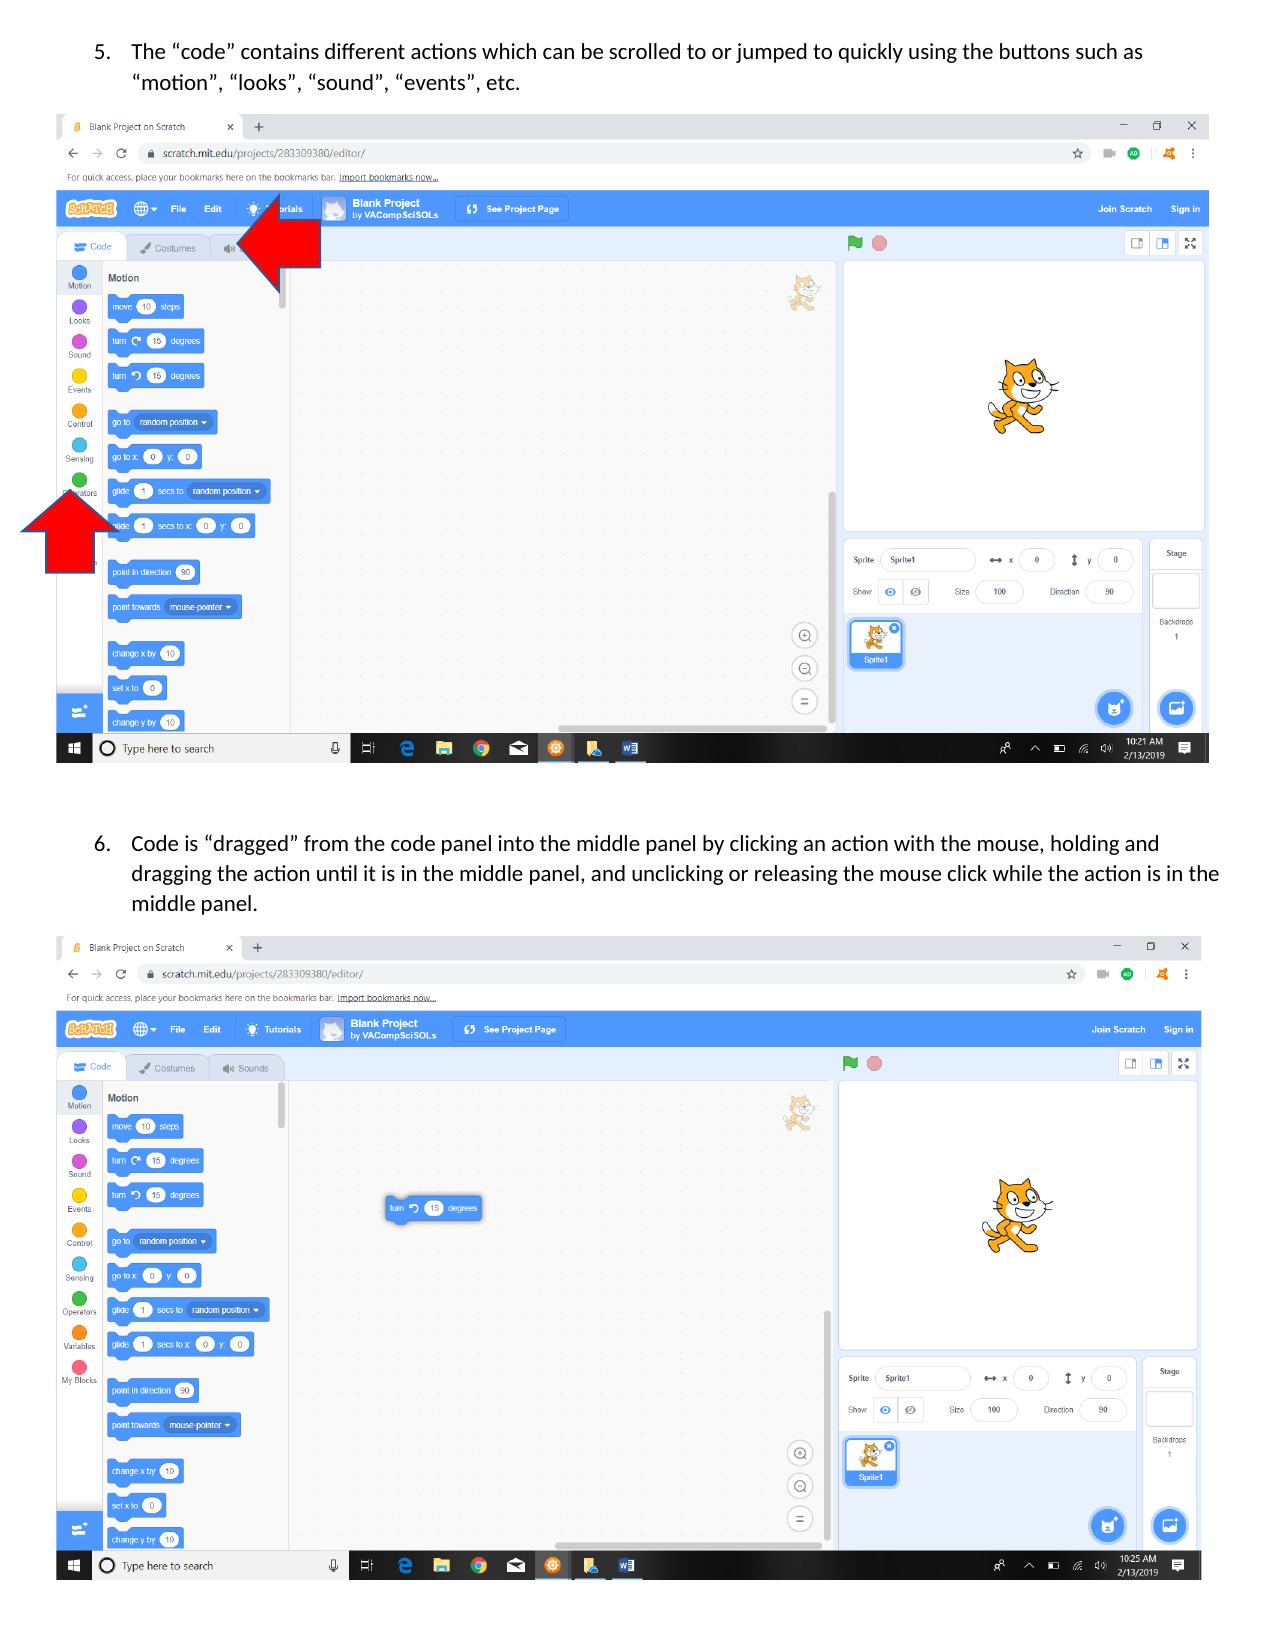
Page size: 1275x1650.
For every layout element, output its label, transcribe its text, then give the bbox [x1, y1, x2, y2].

list The “code” contains different actions which can be scrolled to or jumped to quickly using the buttons such as “motion”, “looks”, “sound”, “events”, etc. [94, 37, 1228, 96]
picture [56, 936, 1202, 1580]
list Code is “dragged” from the code panel into the middle panel by clicking an action with the mouse, holding and dragging the action until it is in the middle panel, and unclicking or releasing the mouse click while the action is in the middle panel. [94, 829, 1228, 917]
picture [56, 114, 1209, 763]
